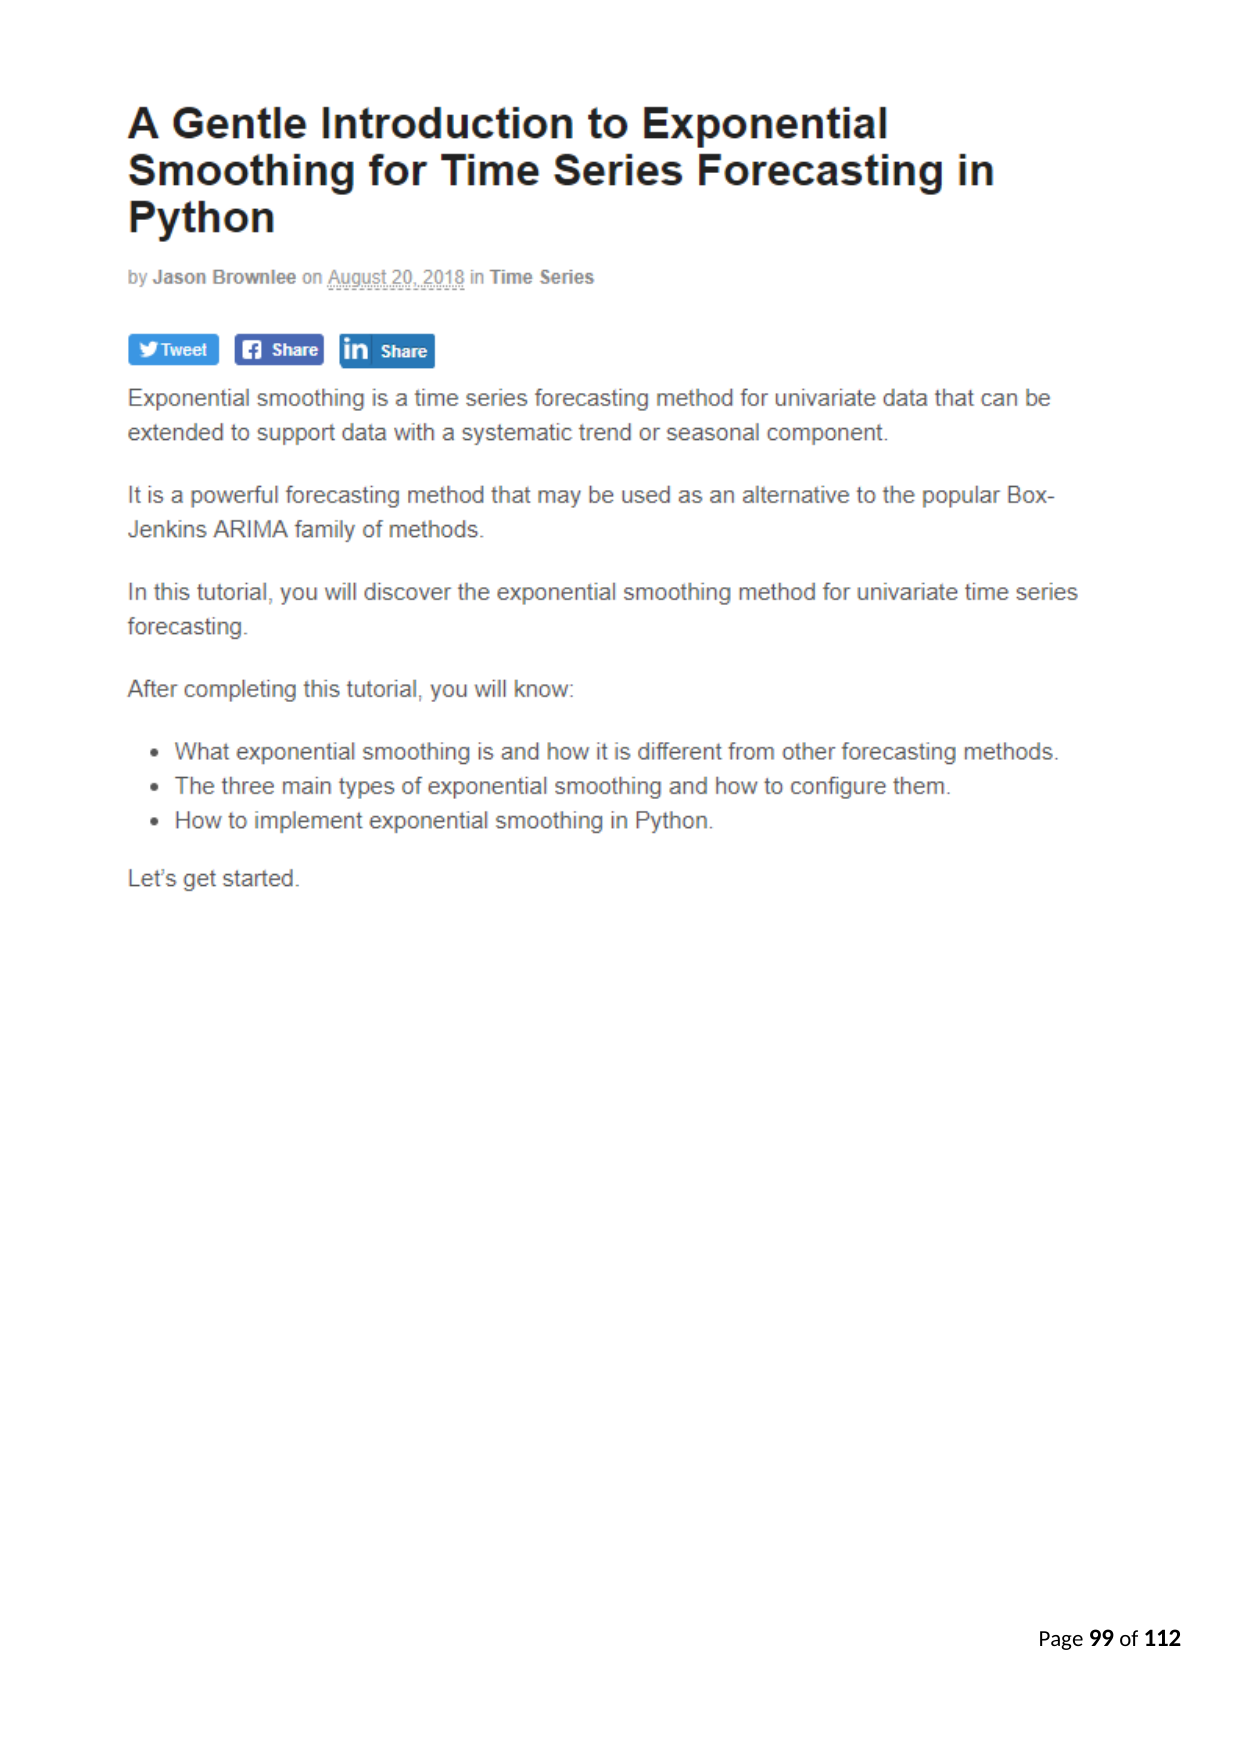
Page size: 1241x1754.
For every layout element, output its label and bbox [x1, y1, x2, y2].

picture [88, 101, 1103, 921]
